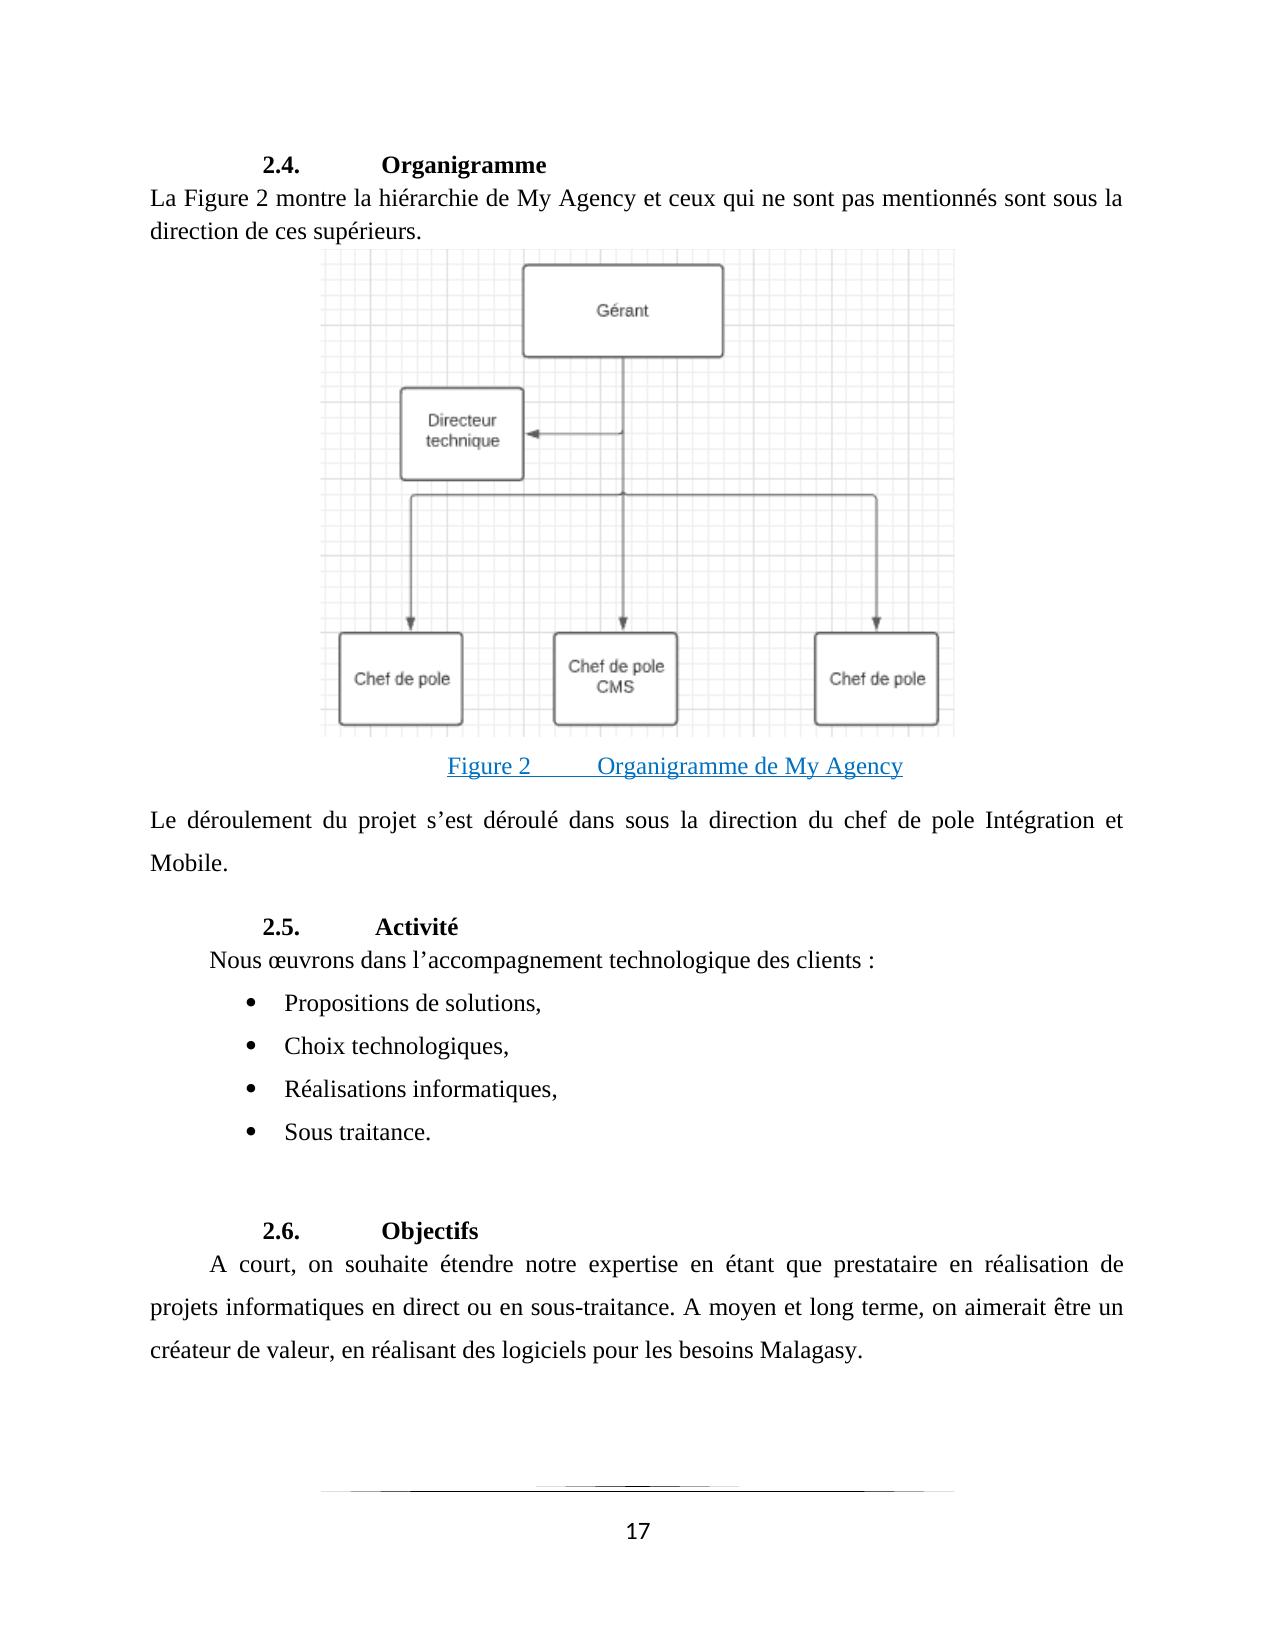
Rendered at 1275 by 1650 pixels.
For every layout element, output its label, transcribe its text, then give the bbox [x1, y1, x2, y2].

text Organigramme de My Agency [225, 751, 1125, 780]
list Organigramme [262, 150, 1125, 179]
list Objectifs [262, 1216, 1125, 1245]
text Le déroulement du projet s’est déroulé dans sous la direction du chef de pole Intégration et Mobile. [150, 805, 1125, 877]
text A court, on souhaite étendre notre expertise en étant que prestataire en réalisation de projets informatiques en direct ou en sous-traitance. A moyen et long terme, on aimerait être un créateur de valeur, en réalisant des logiciels pour les besoins Malagasy. [150, 1249, 1125, 1364]
text Nous œuvrons dans l’accompagnement technologique des clients : [150, 945, 1125, 974]
list Réalisations informatiques, [247, 1074, 1125, 1103]
text La Figure 2 montre la hiérarchie de My Agency et ceux qui ne sont pas mentionnés sont sous la direction de ces supérieurs. [150, 183, 1125, 245]
list Choix technologiques, [247, 1031, 1125, 1060]
list Activité [262, 912, 1125, 941]
list Propositions de solutions, [247, 988, 1125, 1017]
picture [320, 249, 955, 737]
list Sous traitance. [247, 1117, 1125, 1146]
